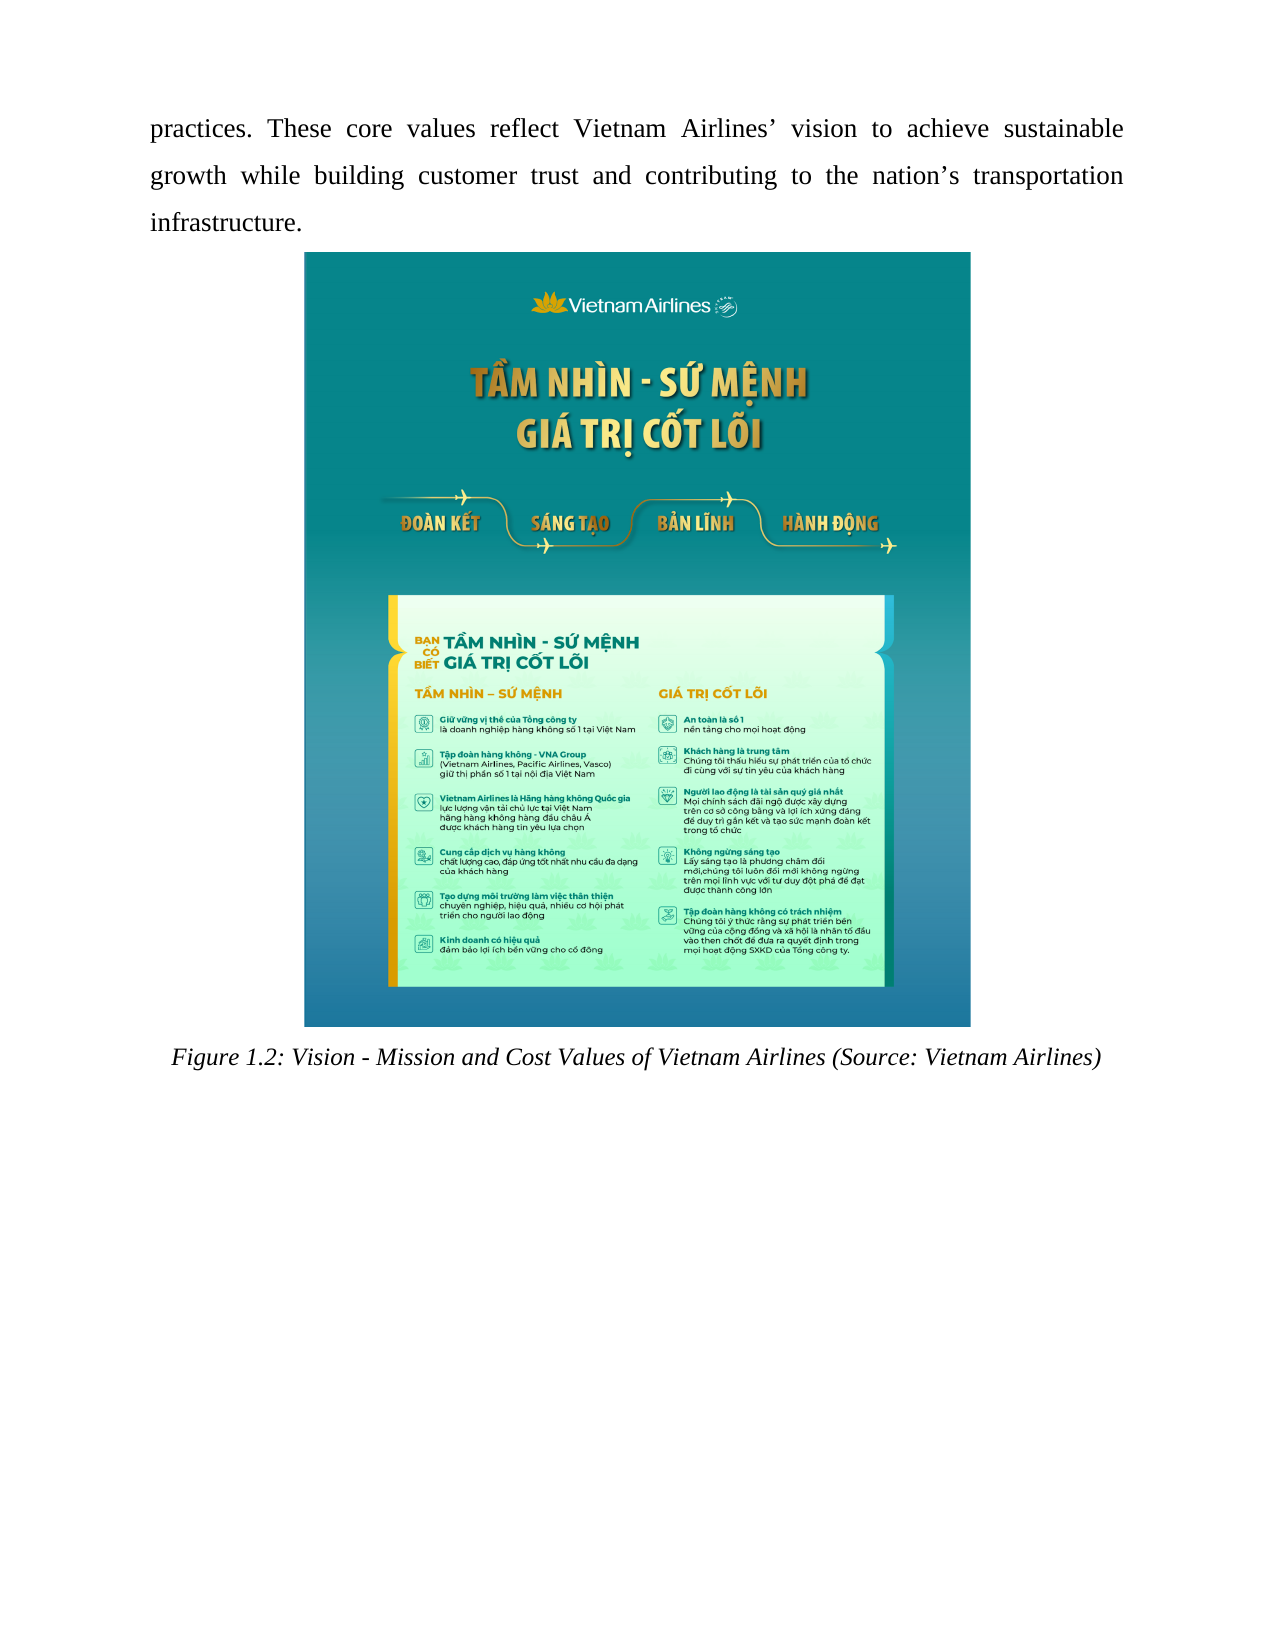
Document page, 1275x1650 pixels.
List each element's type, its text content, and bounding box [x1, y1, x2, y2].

text Figure 1.2: Vision - Mission and Cost Values of Vietnam Airlines (Source: Vietnam Airlines) [150, 1042, 1125, 1071]
picture [304, 252, 971, 1027]
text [150, 112, 1125, 237]
